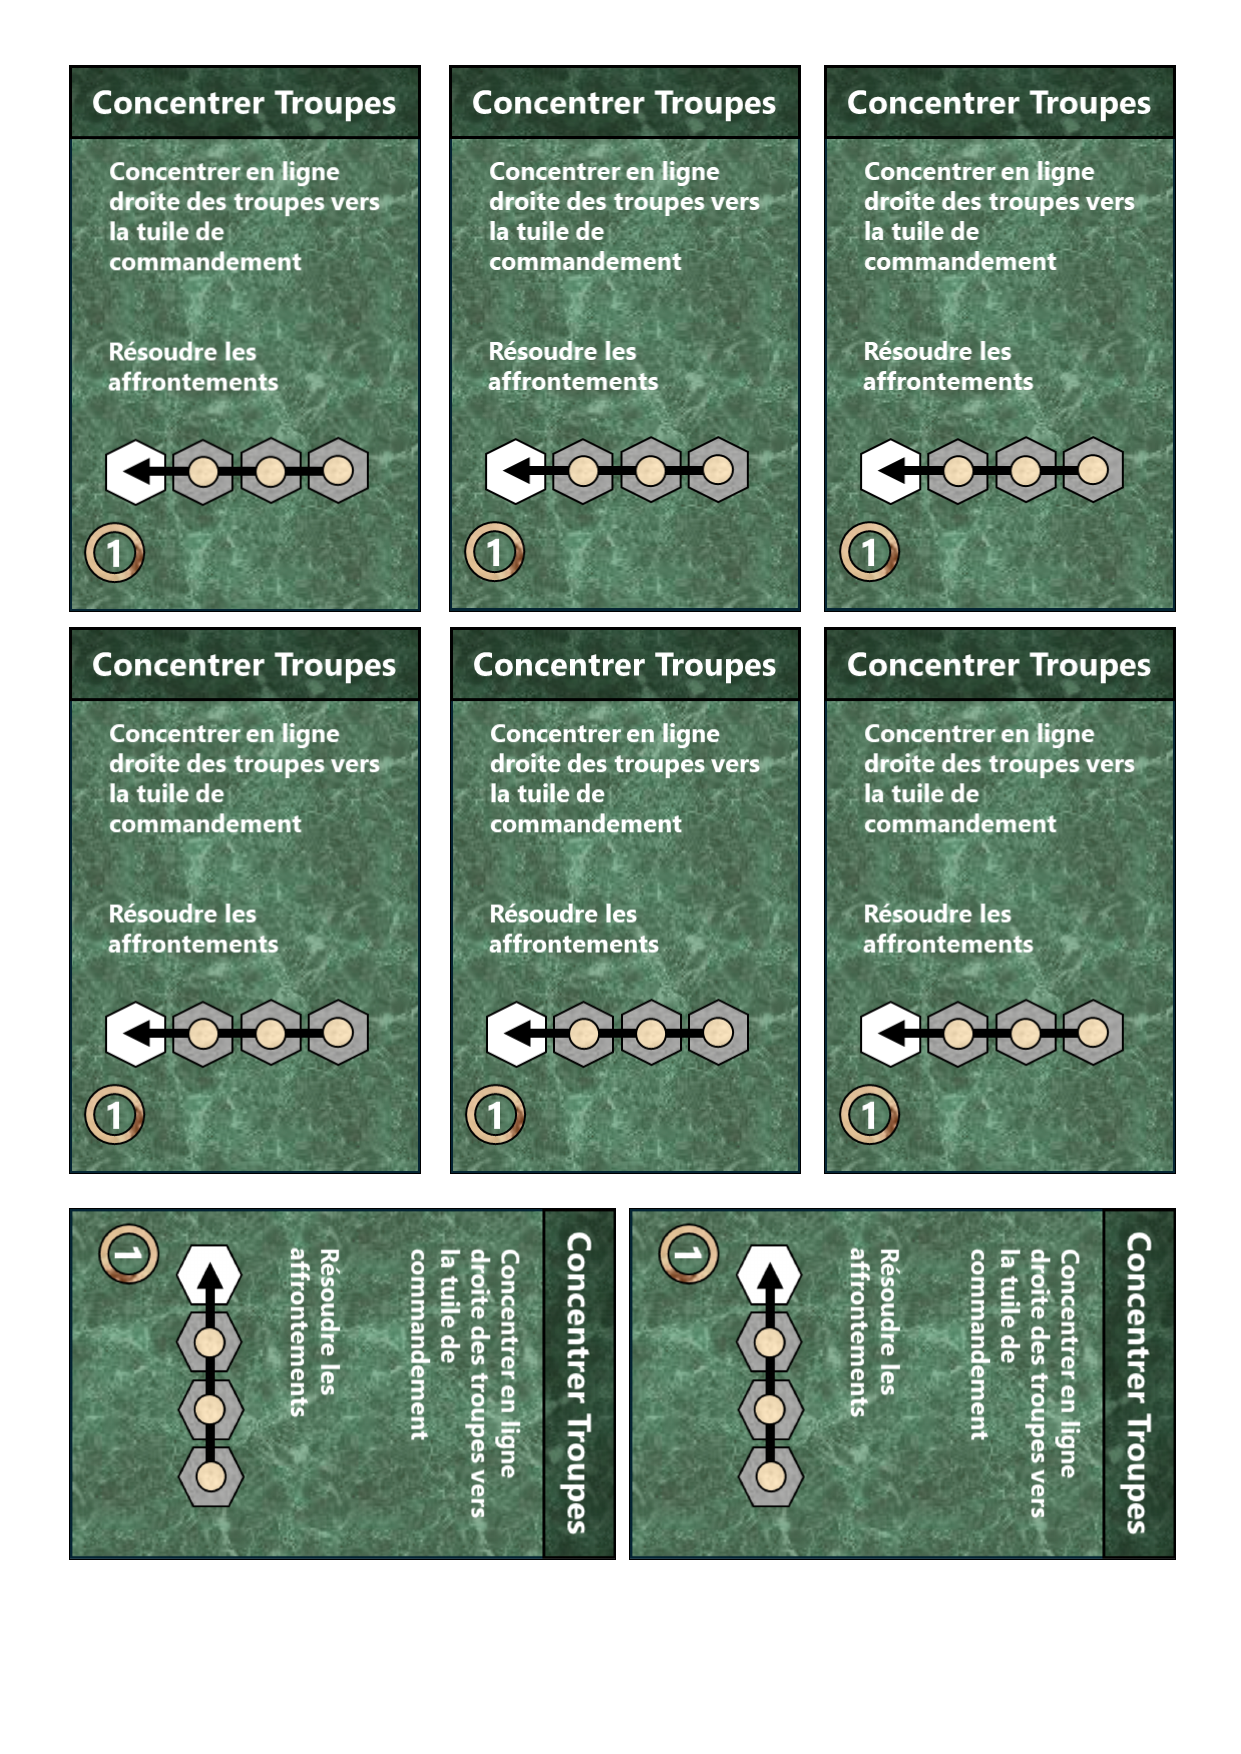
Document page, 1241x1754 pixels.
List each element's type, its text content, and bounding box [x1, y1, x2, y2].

text * [29, 29, 1211, 1599]
